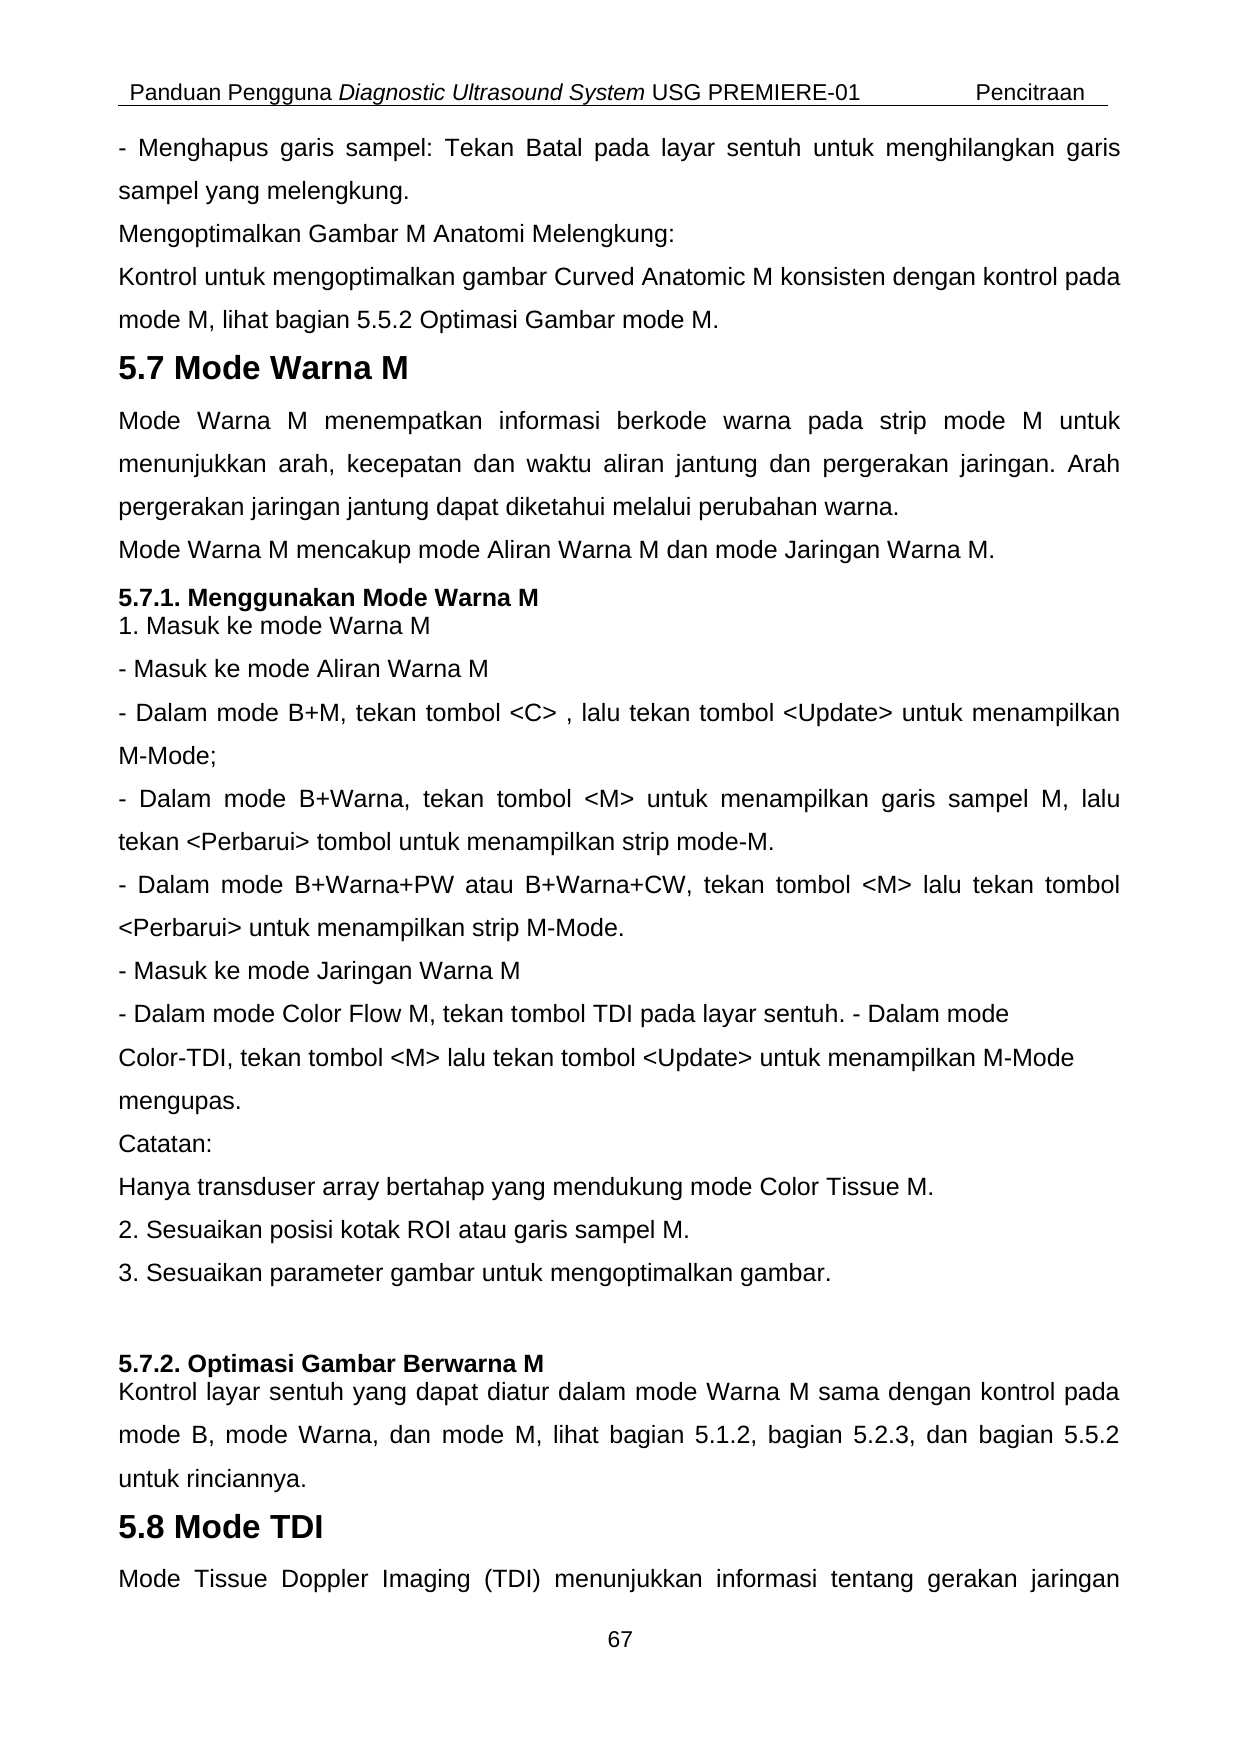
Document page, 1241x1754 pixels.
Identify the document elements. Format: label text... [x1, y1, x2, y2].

text Mengoptimalkan Gambar M Anatomi Melengkung: [118, 219, 1122, 248]
text Catatan: [118, 1129, 1122, 1158]
text 2. Sesuaikan posisi kotak ROI atau garis sampel M. [118, 1215, 1122, 1244]
text mengupas. [118, 1086, 1122, 1114]
subtitle 5.7 Mode Warna M [118, 348, 1122, 387]
text 3. Sesuaikan parameter gambar untuk mengoptimalkan gambar. [118, 1258, 1122, 1287]
text Hanya transduser array bertahap yang mendukung mode Color Tissue M. [118, 1172, 1122, 1201]
text Mode Warna M menempatkan informasi berkode warna pada strip mode M untuk menunjukkan arah, kecepatan dan waktu aliran jantung dan pergerakan jaringan. Arah pergerakan jaringan jantung dapat diketahui melalui perubahan warna. [118, 406, 1122, 521]
text - Dalam mode B+Warna+PW atau B+Warna+CW, tekan tombol <M> lalu tekan tombol <Perbarui> untuk menampilkan strip M-Mode. [118, 870, 1122, 942]
text - Masuk ke mode Jaringan Warna M [118, 956, 1122, 985]
text Kontrol untuk mengoptimalkan gambar Curved Anatomic M konsisten dengan kontrol pada mode M, lihat bagian 5.5.2 Optimasi Gambar mode M. [118, 262, 1122, 334]
text - Dalam mode Color Flow M, tekan tombol TDI pada layar sentuh. - Dalam mode [118, 999, 1122, 1028]
text Kontrol layar sentuh yang dapat diatur dalam mode Warna M sama dengan kontrol pada mode B, mode Warna, dan mode M, lihat bagian 5.1.2, bagian 5.2.3, dan bagian 5.5.2 untuk rinciannya. [118, 1377, 1122, 1492]
text Color-TDI, tekan tombol <M> lalu tekan tombol <Update> untuk menampilkan M-Mode [118, 1043, 1122, 1071]
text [118, 1564, 1122, 1593]
text - Dalam mode B+M, tekan tombol <C> , lalu tekan tombol <Update> untuk menampilkan M-Mode; [118, 698, 1122, 769]
subtitle 5.7.2. Optimasi Gambar Berwarna M [118, 1349, 1122, 1377]
text 1. Masuk ke mode Warna M [118, 611, 1122, 640]
subtitle 5.8 Mode TDI [118, 1507, 1122, 1545]
text - Masuk ke mode Aliran Warna M [118, 654, 1122, 683]
subtitle 5.7.1. Menggunakan Mode Warna M [118, 583, 1122, 611]
text - Menghapus garis sampel: Tekan Batal pada layar sentuh untuk menghilangkan garis sampel yang melengkung. [118, 133, 1122, 204]
text - Dalam mode B+Warna, tekan tombol <M> untuk menampilkan garis sampel M, lalu tekan <Perbarui> tombol untuk menampilkan strip mode-M. [118, 784, 1122, 856]
text Mode Warna M mencakup mode Aliran Warna M dan mode Jaringan Warna M. [118, 535, 1122, 564]
